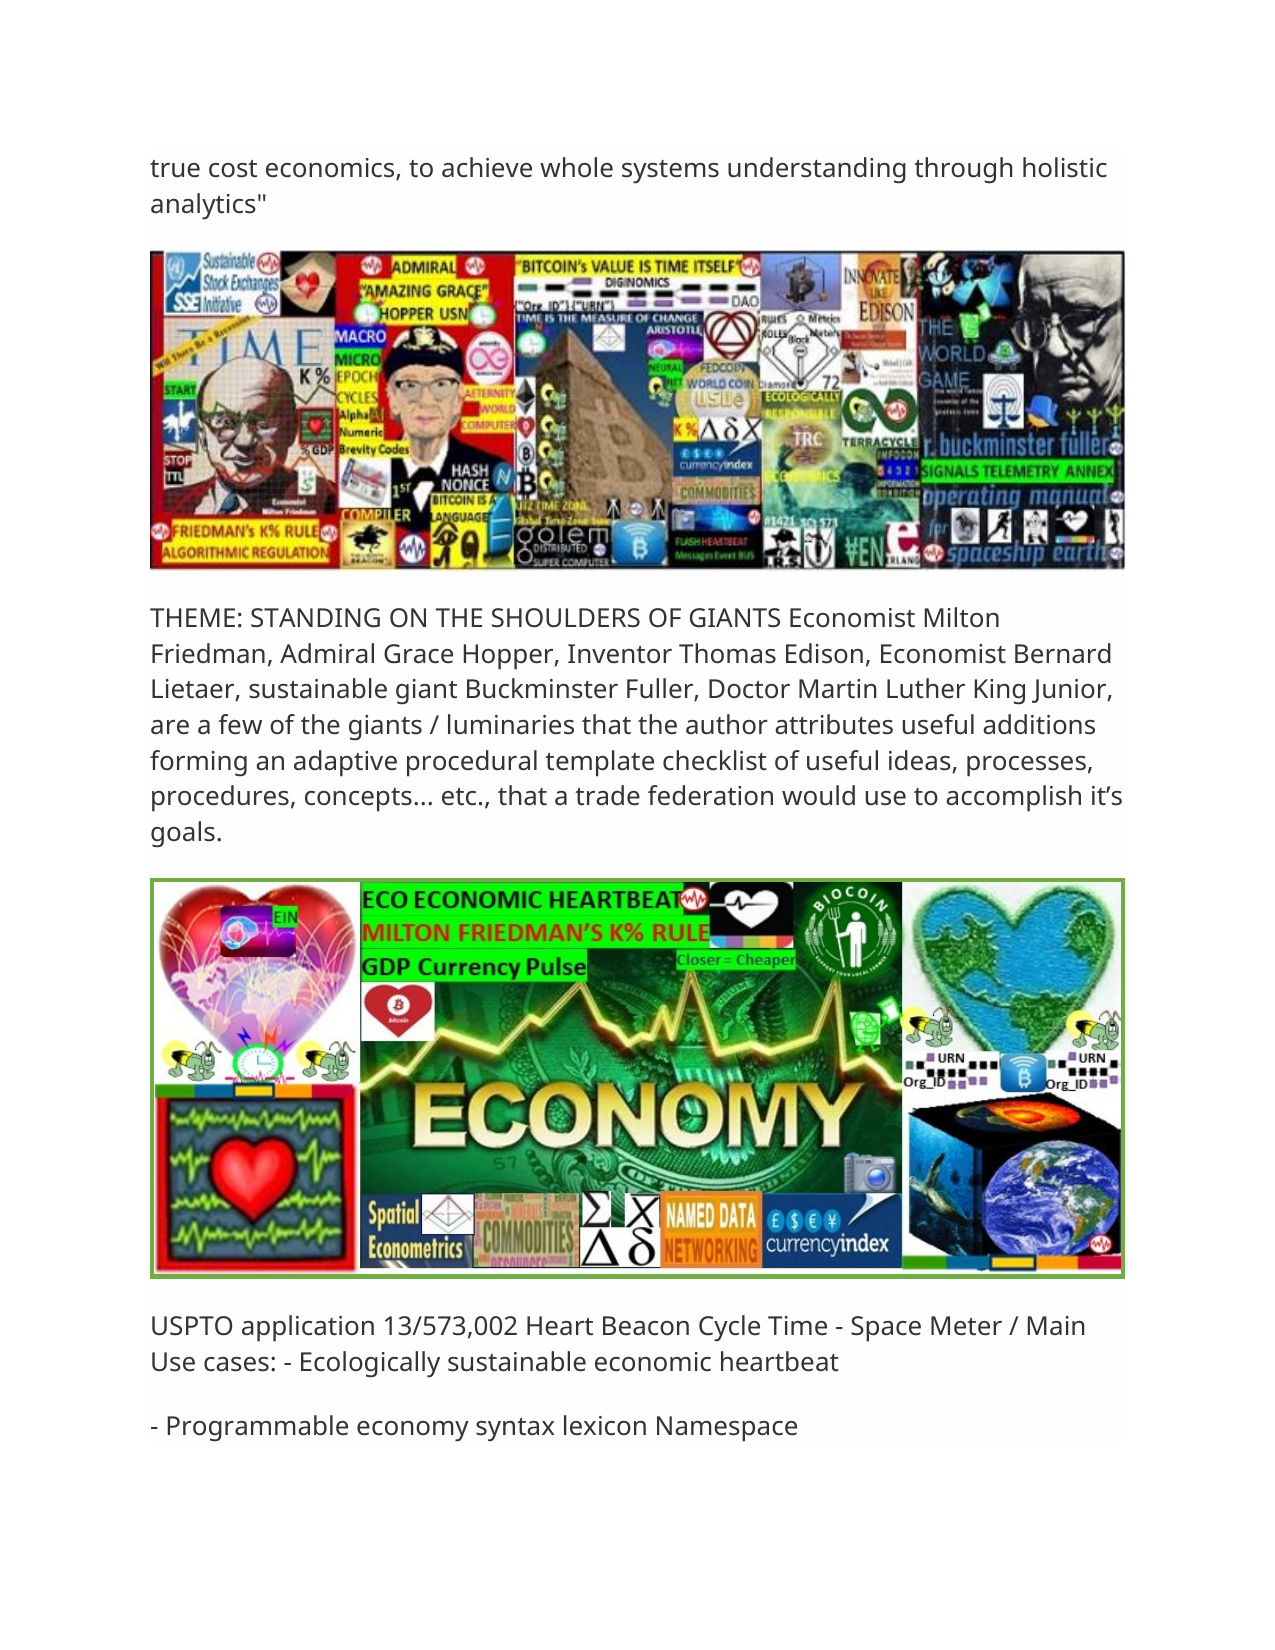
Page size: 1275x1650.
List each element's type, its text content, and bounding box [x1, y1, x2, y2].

picture [150, 250, 1125, 571]
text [150, 150, 1125, 221]
text - Programmable economy syntax lexicon Namespace [150, 1408, 1125, 1443]
text THEME: STANDING ON THE SHOULDERS OF GIANTS Economist Milton Friedman, Admiral Grace Hopper, Inventor Thomas Edison, Economist Bernard Lietaer, sustainable giant Buckminster Fuller, Doctor Martin Luther King Junior, are a few of the giants / luminaries that the author attributes useful additions forming an adaptive procedural template checklist of useful ideas, processes, procedures, concepts... etc., that a trade federation would use to accomplish it’s goals. [150, 600, 1125, 849]
picture [154, 882, 1121, 1274]
text USPTO application 13/573,002 Heart Beacon Cycle Time - Space Meter / Main Use cases: - Ecologically sustainable economic heartbeat [150, 1308, 1125, 1379]
